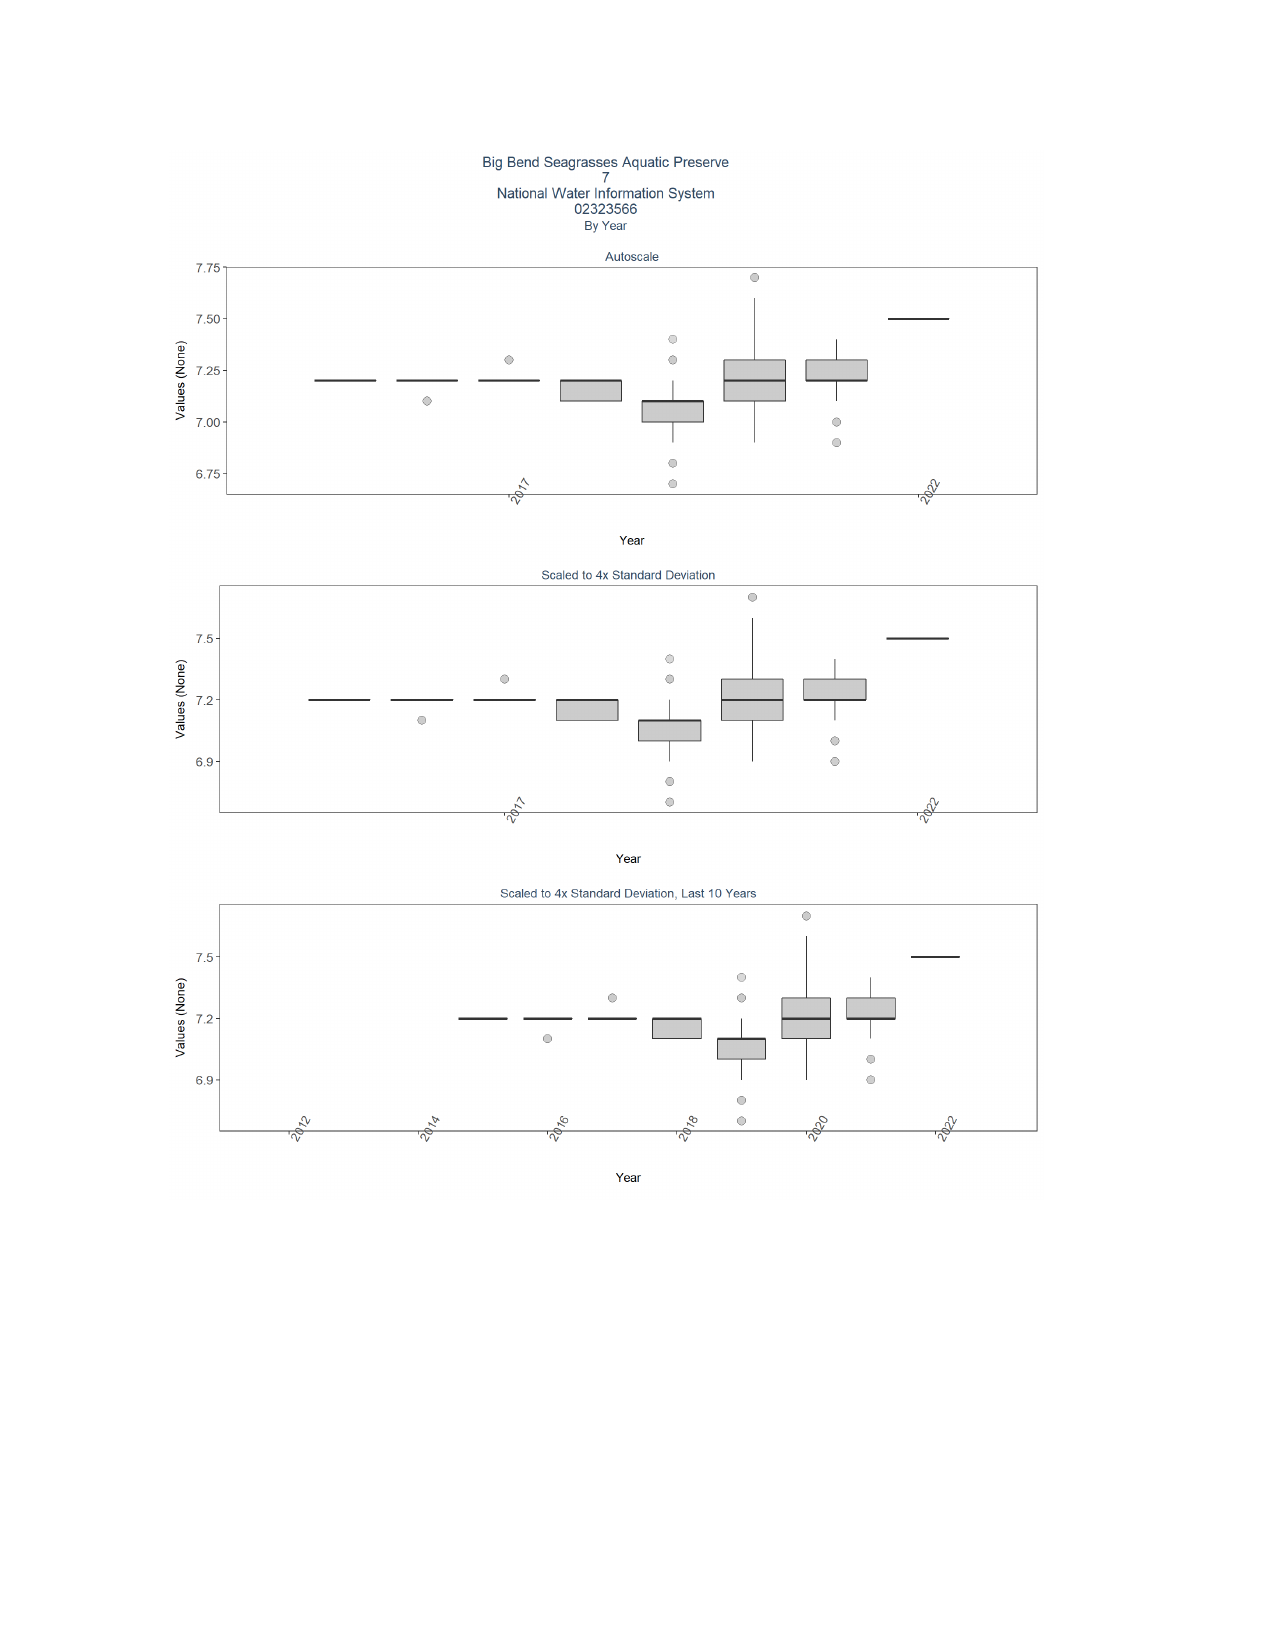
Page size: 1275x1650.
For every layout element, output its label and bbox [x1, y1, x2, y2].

picture [168, 150, 1044, 1200]
